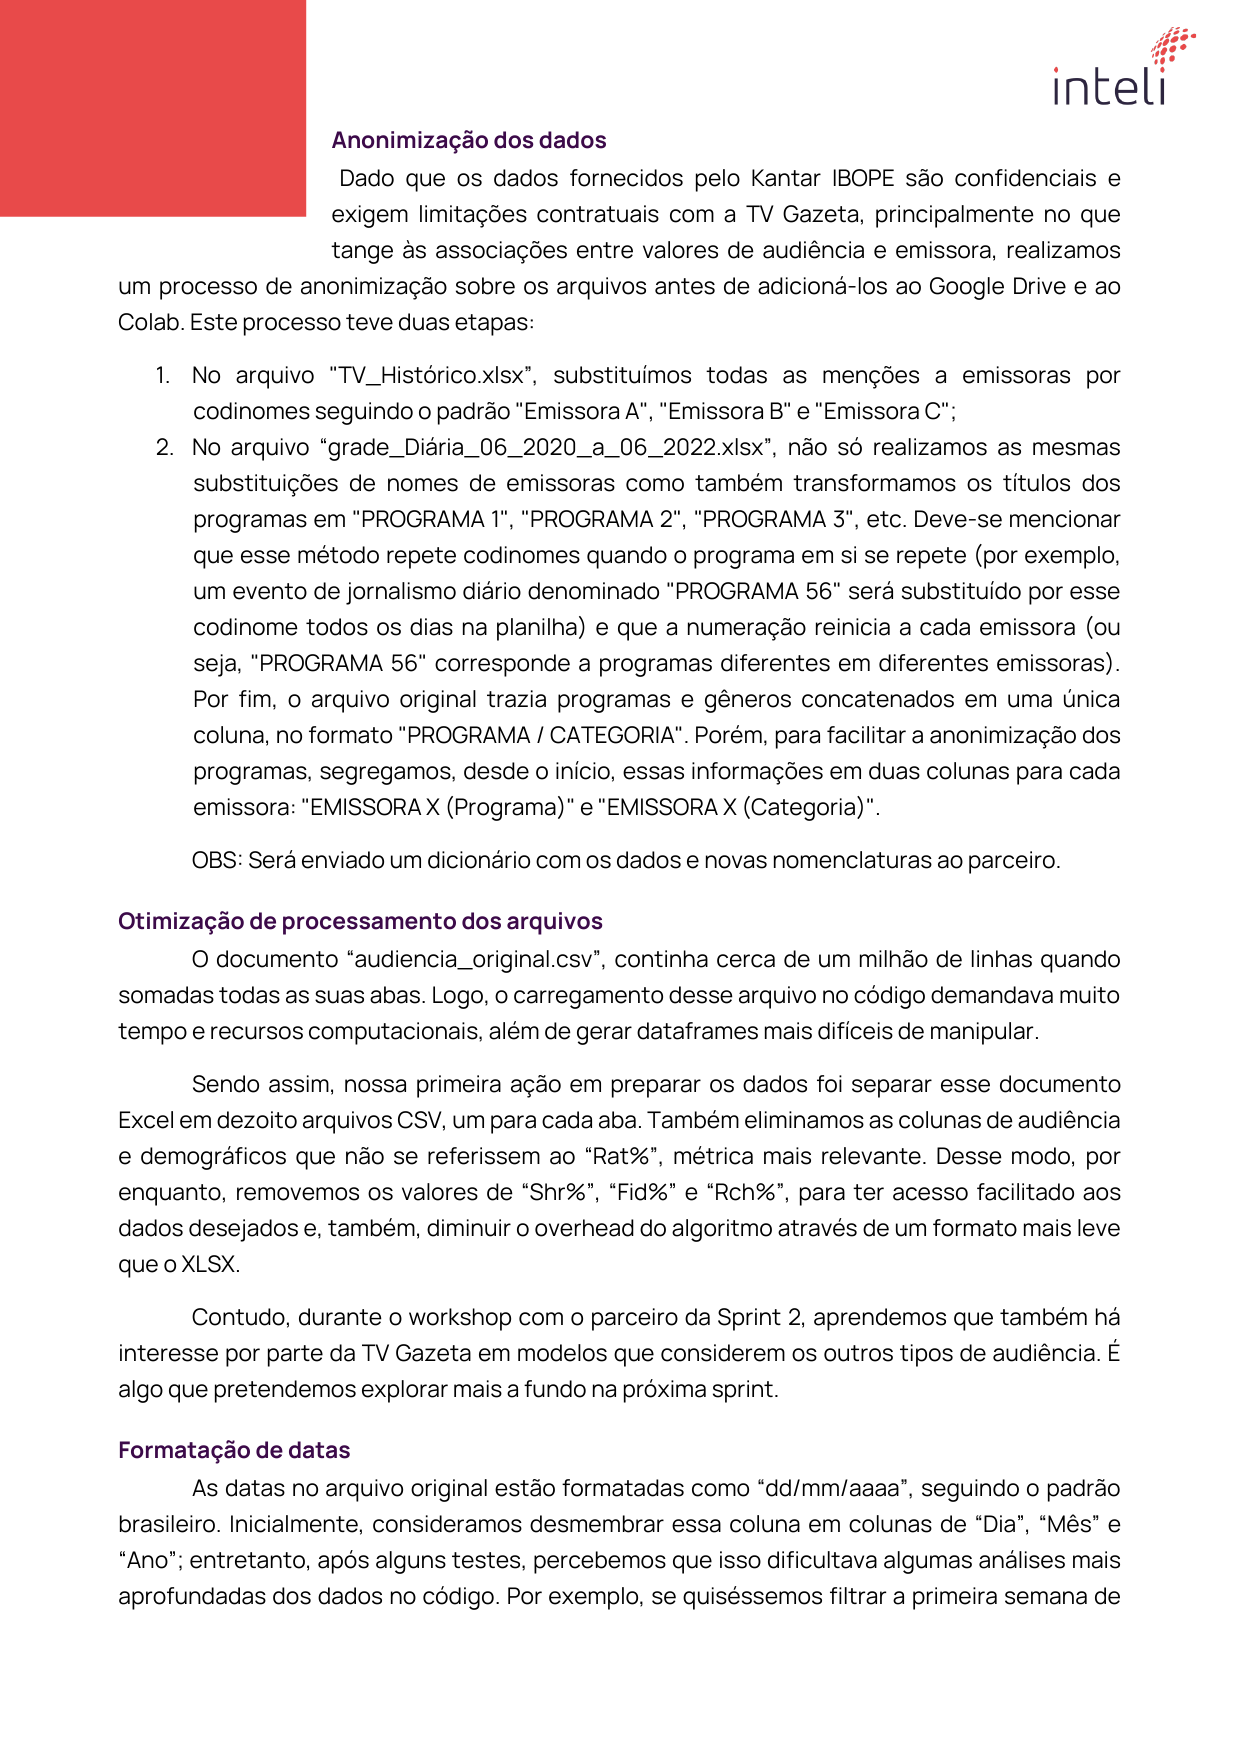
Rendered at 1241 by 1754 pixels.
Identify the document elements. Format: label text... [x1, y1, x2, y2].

text OBS: Será enviado um dicionário com os dados e novas nomenclaturas ao parceiro. [118, 844, 1122, 875]
text Dado que os dados fornecidos pelo Kantar IBOPE são confidenciais e exigem limitações contratuais com a TV Gazeta, principalmente no que tange às associações entre valores de audiência e emissora, realizamos um processo de anonimização sobre os arquivos antes de adicioná-los ao Google Drive e ao Colab. Este processo teve duas etapas: [118, 162, 1122, 337]
subtitle Anonimização dos dados [118, 124, 1122, 155]
subtitle Formatação de datas [118, 1434, 1122, 1465]
picture [0, 0, 307, 217]
text Contudo, durante o workshop com o parceiro da Sprint 2, aprendemos que também há interesse por parte da TV Gazeta em modelos que considerem os outros tipos de audiência. É algo que pretendemos explorar mais a fundo na próxima sprint. [118, 1301, 1122, 1404]
picture [1054, 27, 1197, 105]
subtitle Otimização de processamento dos arquivos [118, 905, 1122, 936]
list No arquivo "TV_Histórico.xlsx”, substituímos todas as menções a emissoras por codinomes seguindo o padrão "Emissora A", "Emissora B" e "Emissora C"; [156, 359, 1122, 426]
text O documento “audiencia_original.csv”, continha cerca de um milhão de linhas quando somadas todas as suas abas. Logo, o carregamento desse arquivo no código demandava muito tempo e recursos computacionais, além de gerar dataframes mais difíceis de manipular. [118, 943, 1122, 1047]
list No arquivo “grade_Diária_06_2020_a_06_2022.xlsx”, não só realizamos as mesmas substituições de nomes de emissoras como também transformamos os títulos dos programas em "PROGRAMA 1", "PROGRAMA 2", "PROGRAMA 3", etc. Deve-se mencionar que esse método repete codinomes quando o programa em si se repete (por exemplo, um evento de jornalismo diário denominado "PROGRAMA 56" será substituído por esse codinome todos os dias na planilha) e que a numeração reinicia a cada emissora (ou seja, "PROGRAMA 56" corresponde a programas diferentes em diferentes emissoras). Por fim, o arquivo original trazia programas e gêneros concatenados em uma única coluna, no formato "PROGRAMA / CATEGORIA". Porém, para facilitar a anonimização dos programas, segregamos, desde o início, essas informações em duas colunas para cada emissora: "EMISSORA X (Programa)" e "EMISSORA X (Categoria)". [156, 431, 1122, 823]
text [118, 1472, 1122, 1611]
text Sendo assim, nossa primeira ação em preparar os dados foi separar esse documento Excel em dezoito arquivos CSV, um para cada aba. Também eliminamos as colunas de audiência e demográficos que não se referissem ao “Rat%”, métrica mais relevante. Desse modo, por enquanto, removemos os valores de “Shr%”, “Fid%” e “Rch%”, para ter acesso facilitado aos dados desejados e, também, diminuir o overhead do algoritmo através de um formato mais leve que o XLSX. [118, 1068, 1122, 1279]
